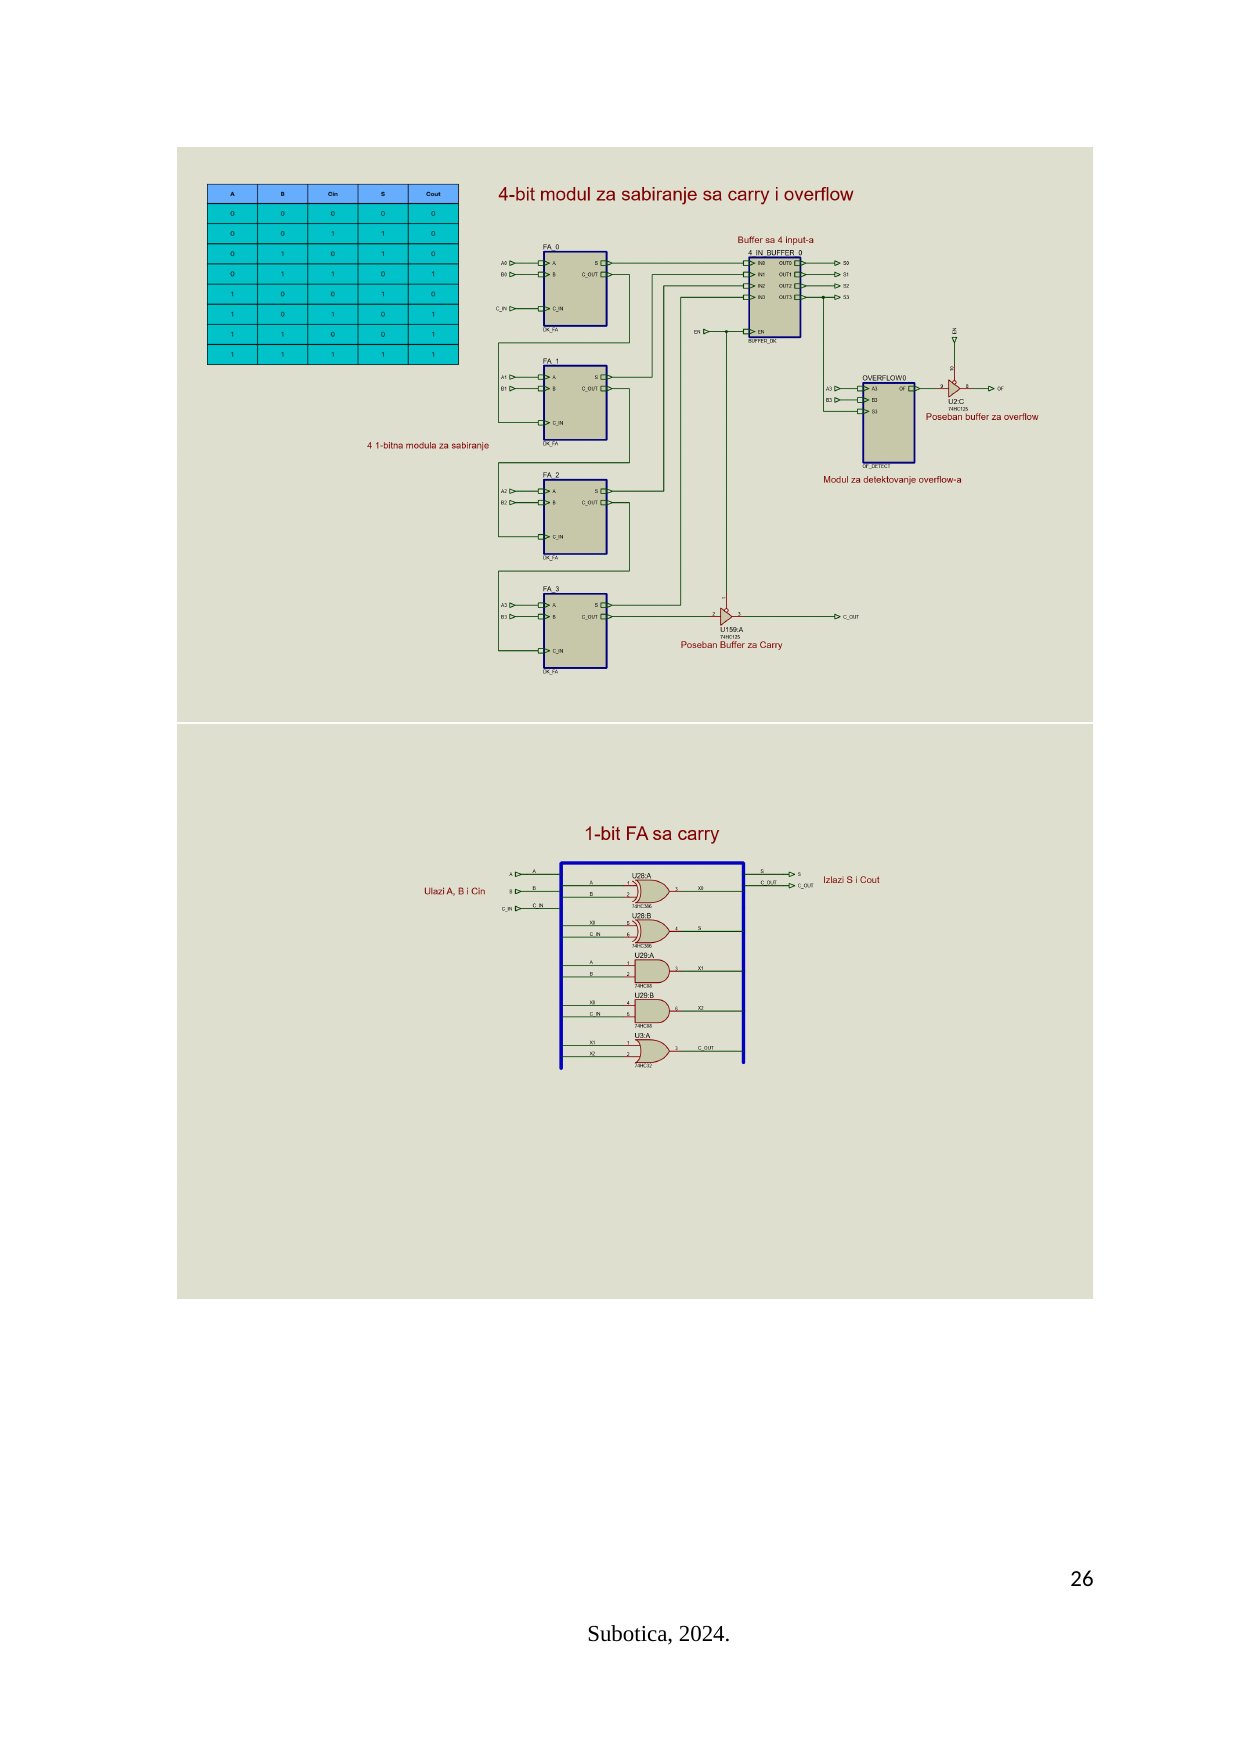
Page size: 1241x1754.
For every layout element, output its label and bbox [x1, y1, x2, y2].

picture [177, 724, 1094, 1299]
picture [177, 147, 1094, 722]
